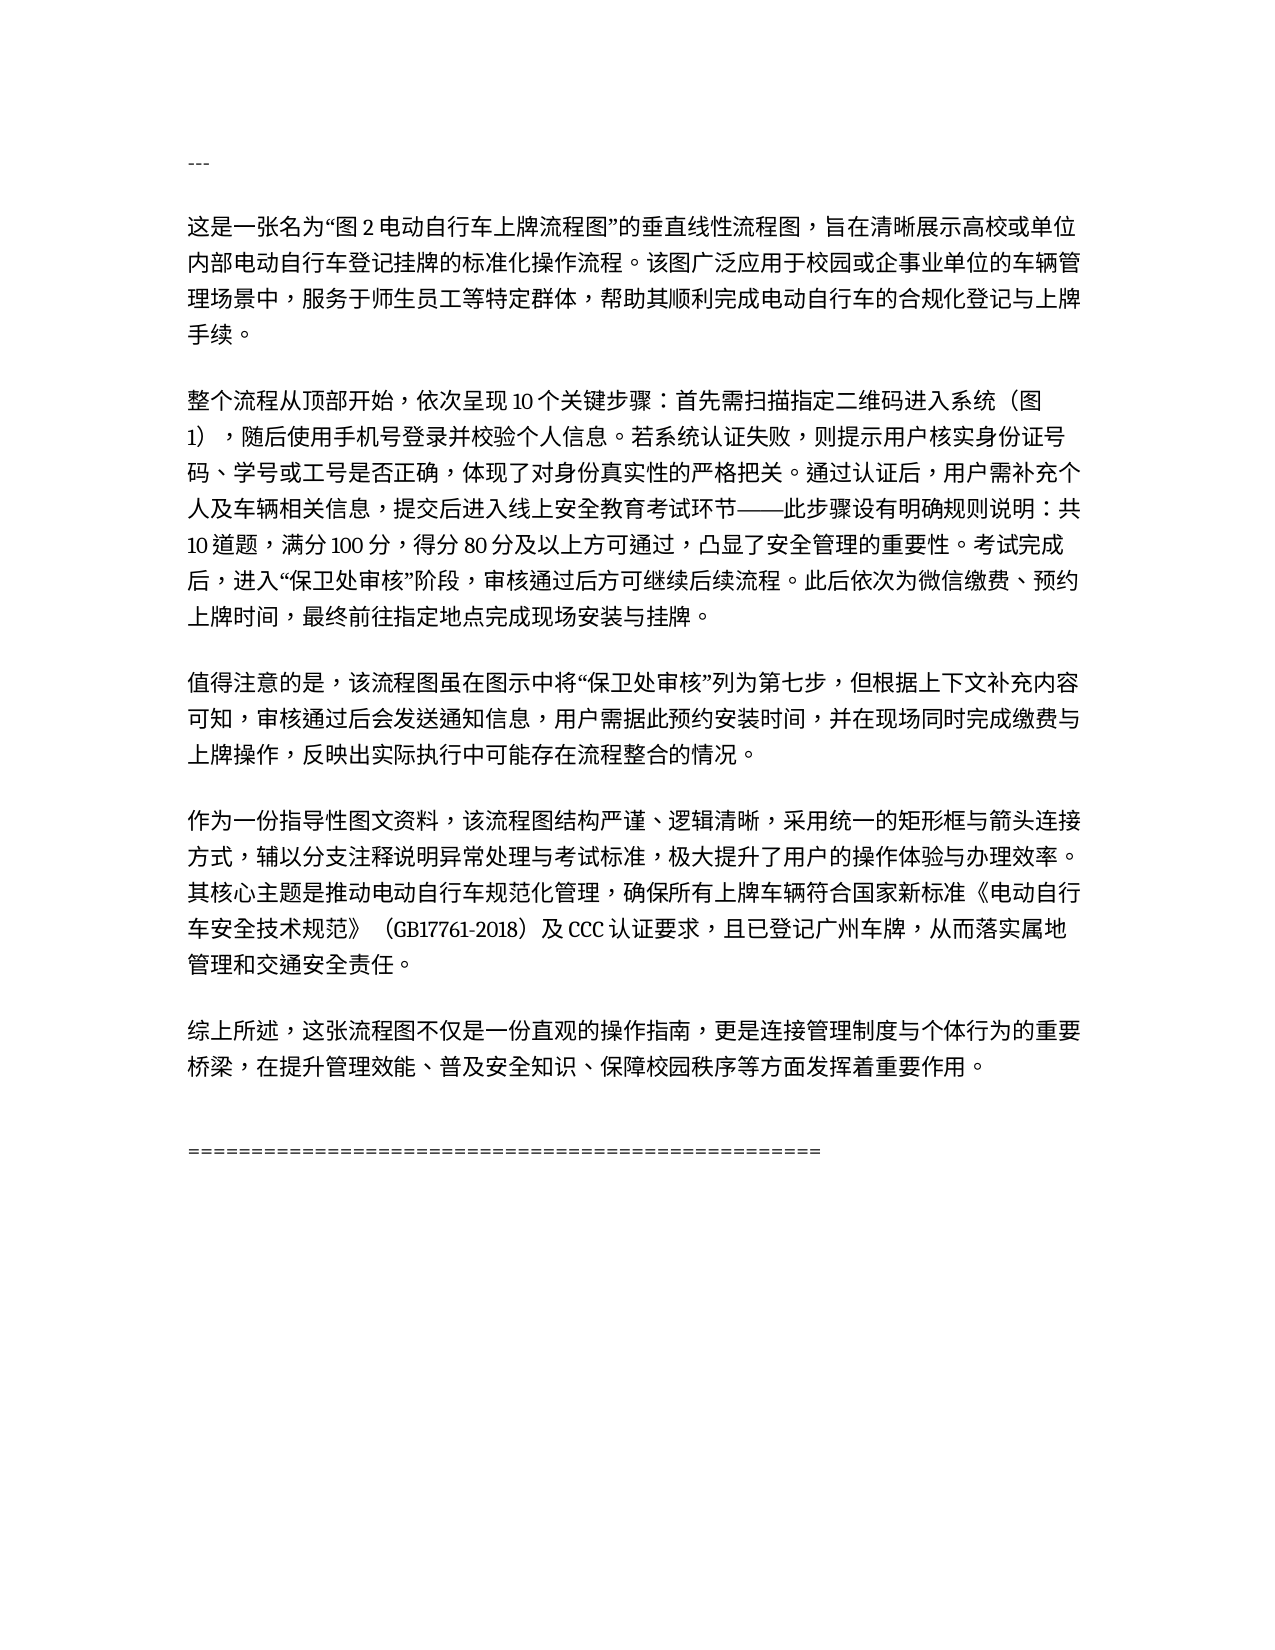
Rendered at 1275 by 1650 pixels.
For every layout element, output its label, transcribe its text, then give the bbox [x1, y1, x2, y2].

text ================================================== [187, 1108, 1087, 1194]
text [187, 150, 1087, 1082]
